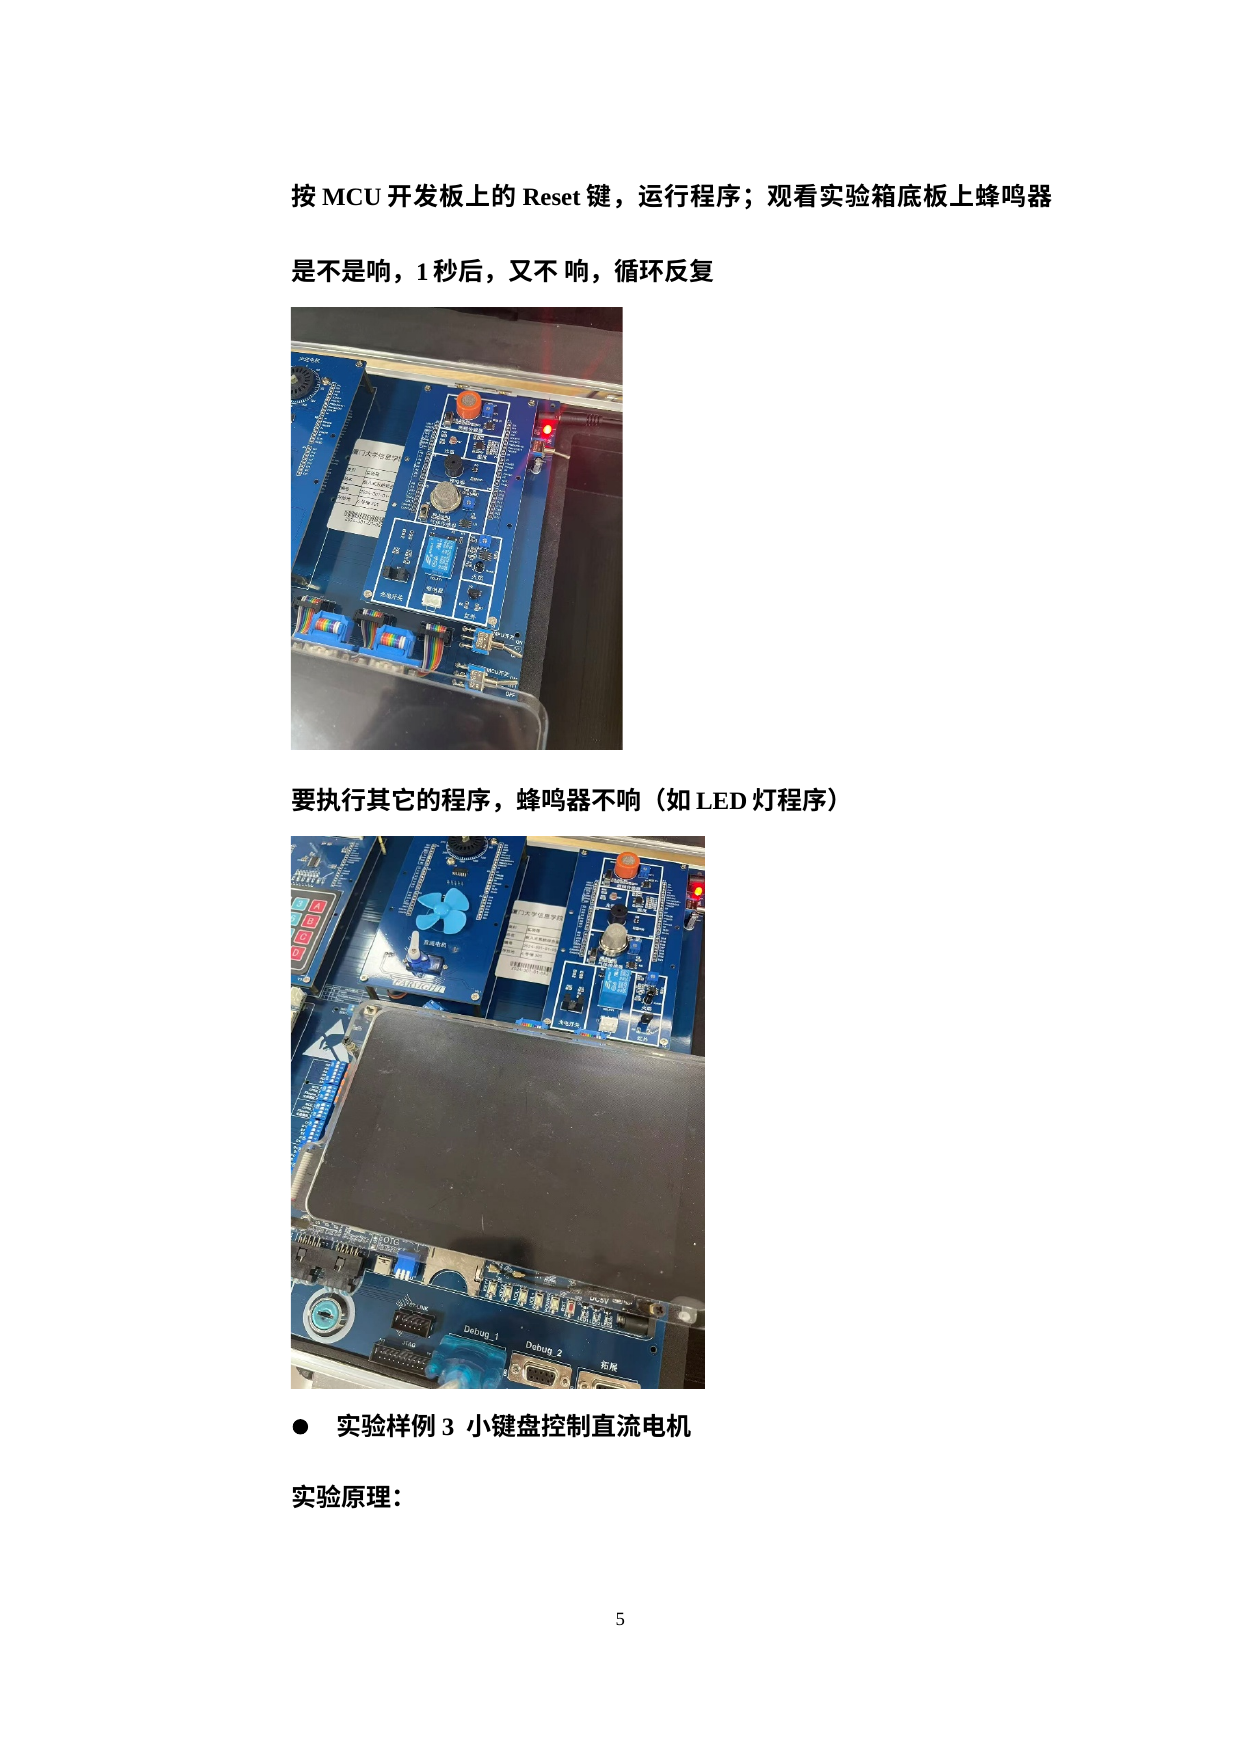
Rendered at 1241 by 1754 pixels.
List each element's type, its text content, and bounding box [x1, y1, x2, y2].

text 实验原理： [291, 1463, 1053, 1528]
text 按MCU开发板上的Reset键，运行程序；观看实验箱底板上蜂鸣器是不是响，1秒后，又不 响，循环反复 [291, 162, 1053, 302]
list 实验样例3 小键盘控制直流电机 [291, 1392, 1053, 1457]
picture [290, 836, 705, 1389]
text 要执行其它的程序，蜂鸣器不响（如LED灯程序） [291, 766, 1053, 831]
picture [290, 307, 623, 750]
